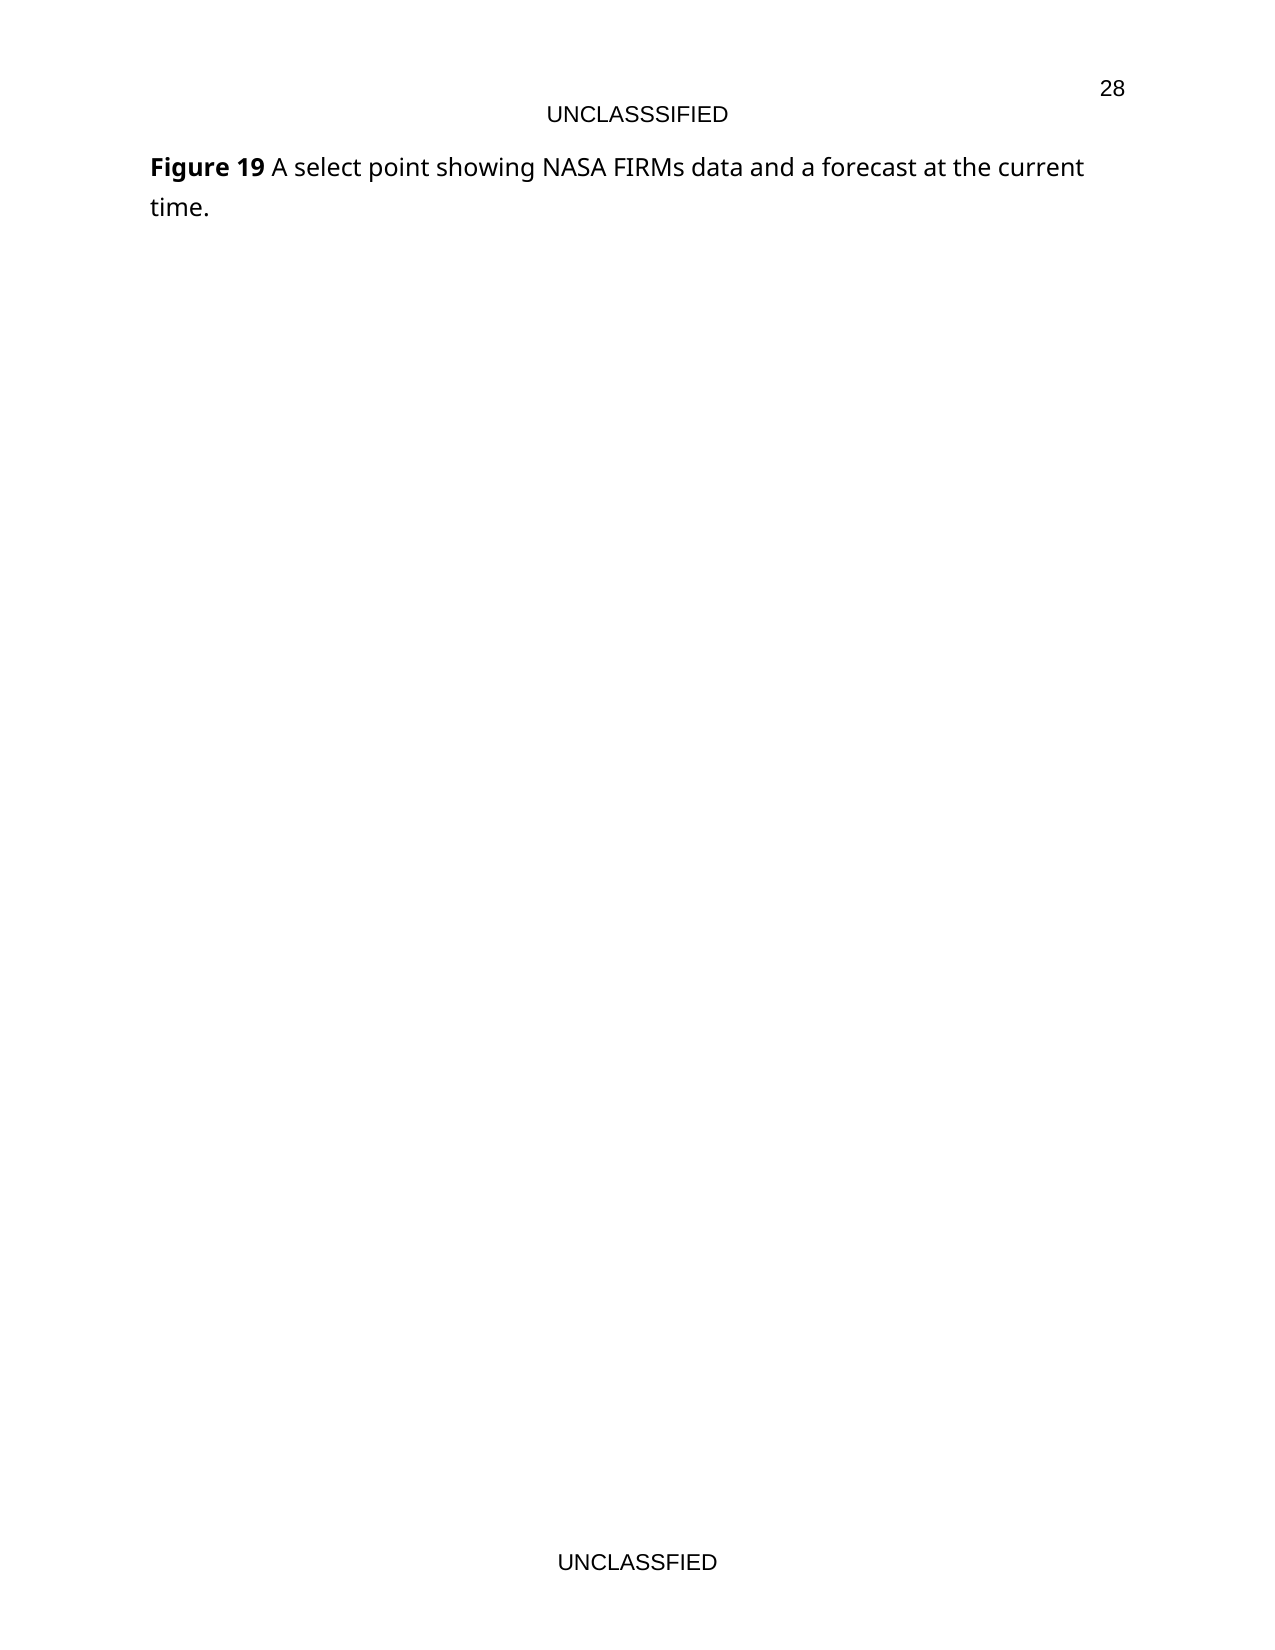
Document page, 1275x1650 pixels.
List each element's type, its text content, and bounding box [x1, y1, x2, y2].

text Figure 19 A select point showing NASA FIRMs data and a forecast at the current time. [150, 150, 1125, 223]
